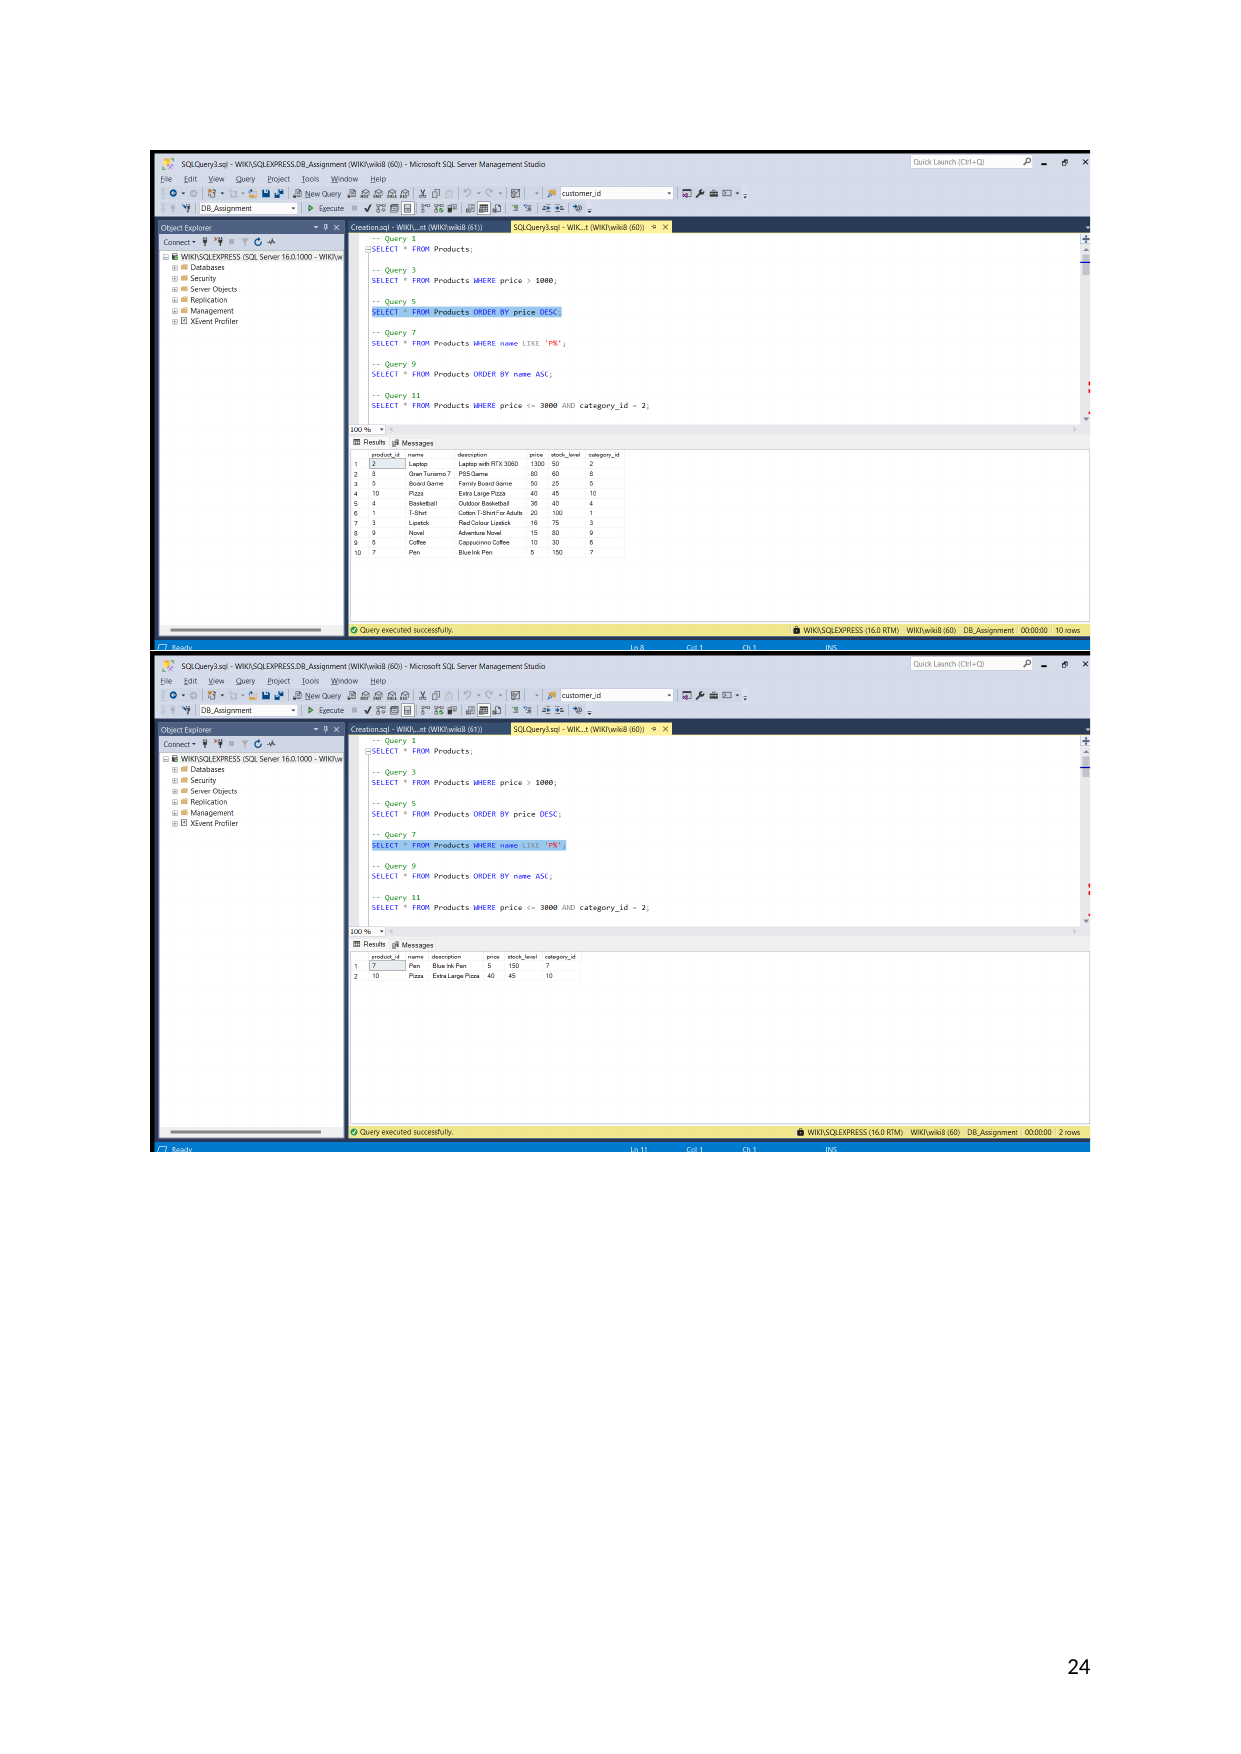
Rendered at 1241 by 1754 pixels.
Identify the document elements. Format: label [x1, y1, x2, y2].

picture [150, 651, 1091, 1152]
picture [150, 150, 1091, 650]
